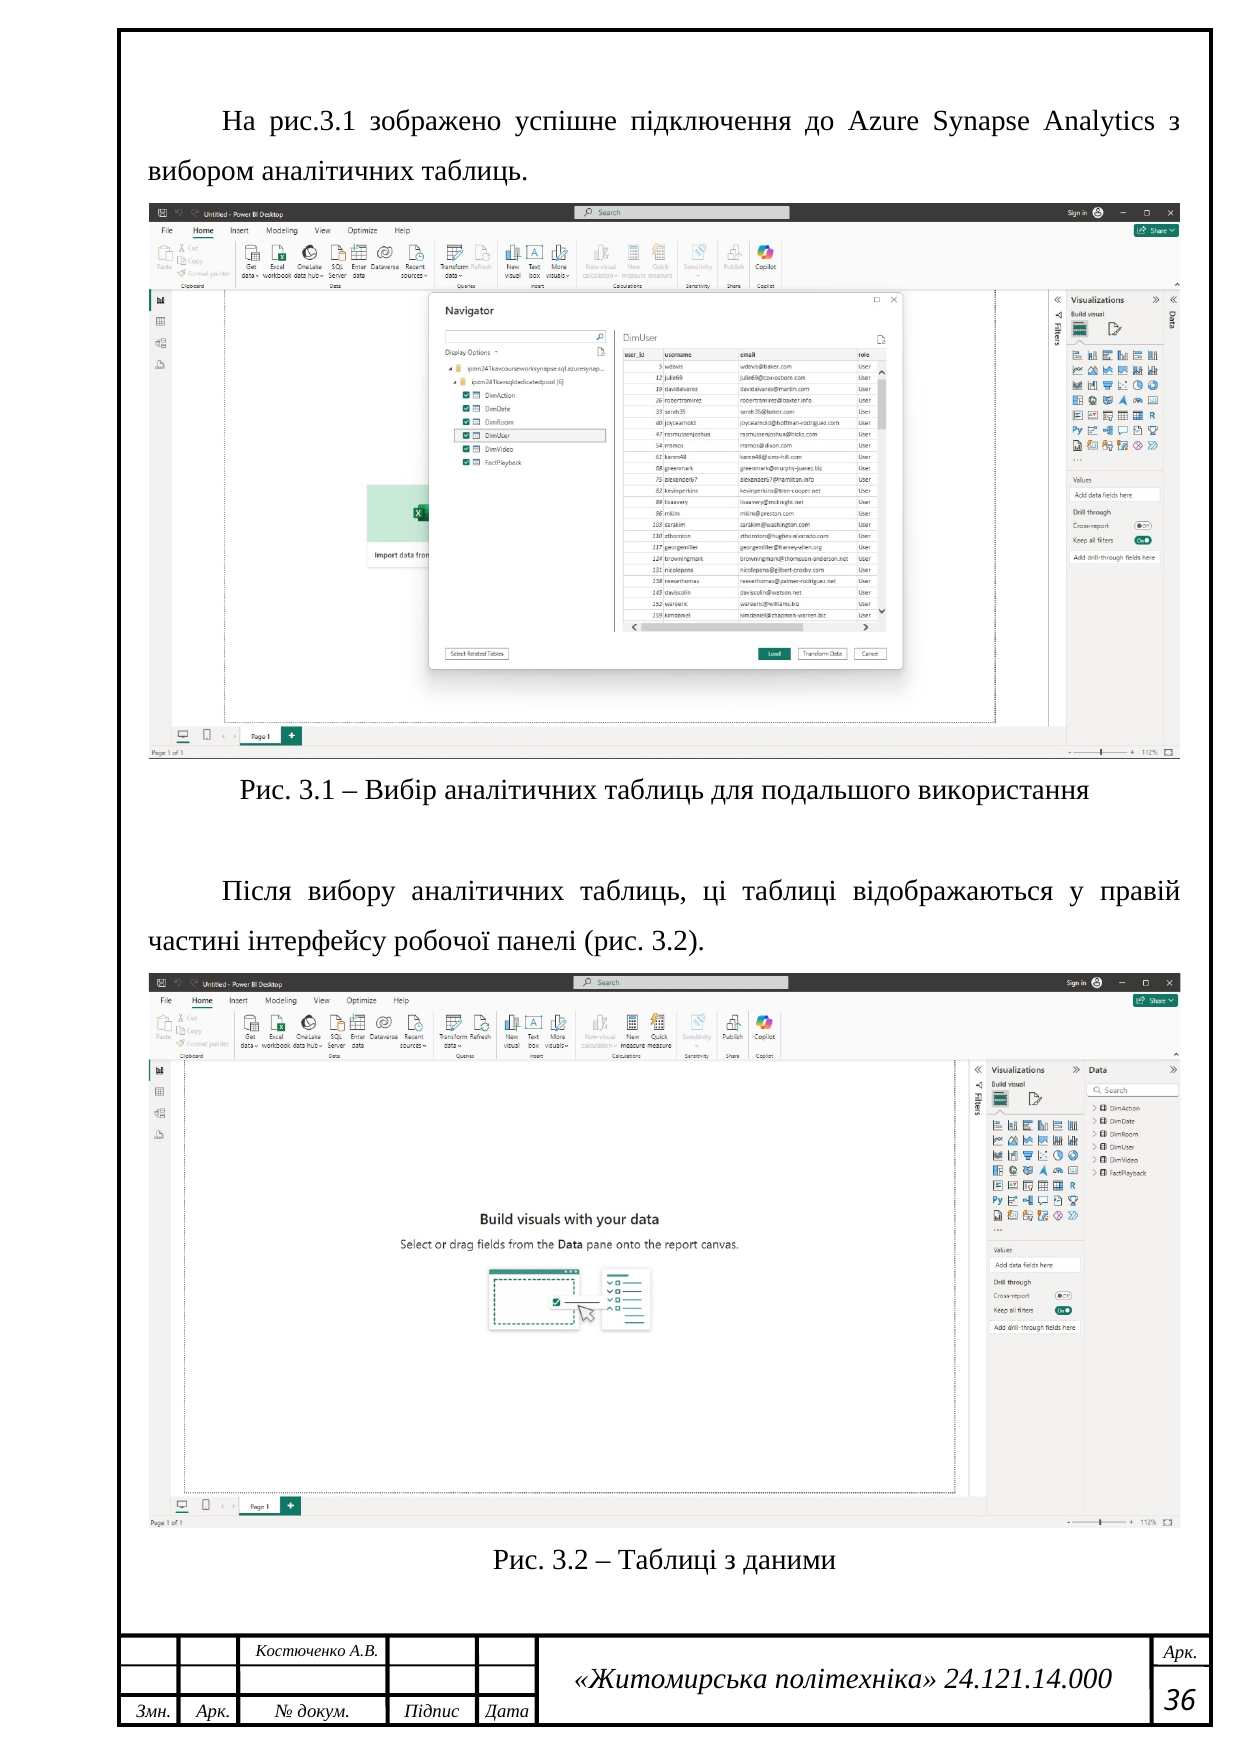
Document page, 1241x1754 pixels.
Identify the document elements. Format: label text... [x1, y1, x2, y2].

picture [148, 973, 1181, 1528]
text На рис.3.1 зображено успішне підключення до Azure Synapse Analytics з вибором аналітичних таблиць. [148, 103, 1181, 186]
picture [149, 203, 1180, 759]
text Рис. 3.2 – Таблиці з даними [148, 1542, 1181, 1576]
text Після вибору аналітичних таблиць, ці таблиці відображаються у правій частині інтерфейсу робочої панелі (рис. 3.2). [148, 873, 1181, 957]
text Рис. 3.1 – Вибір аналітичних таблиць для подальшого використання [148, 772, 1181, 806]
